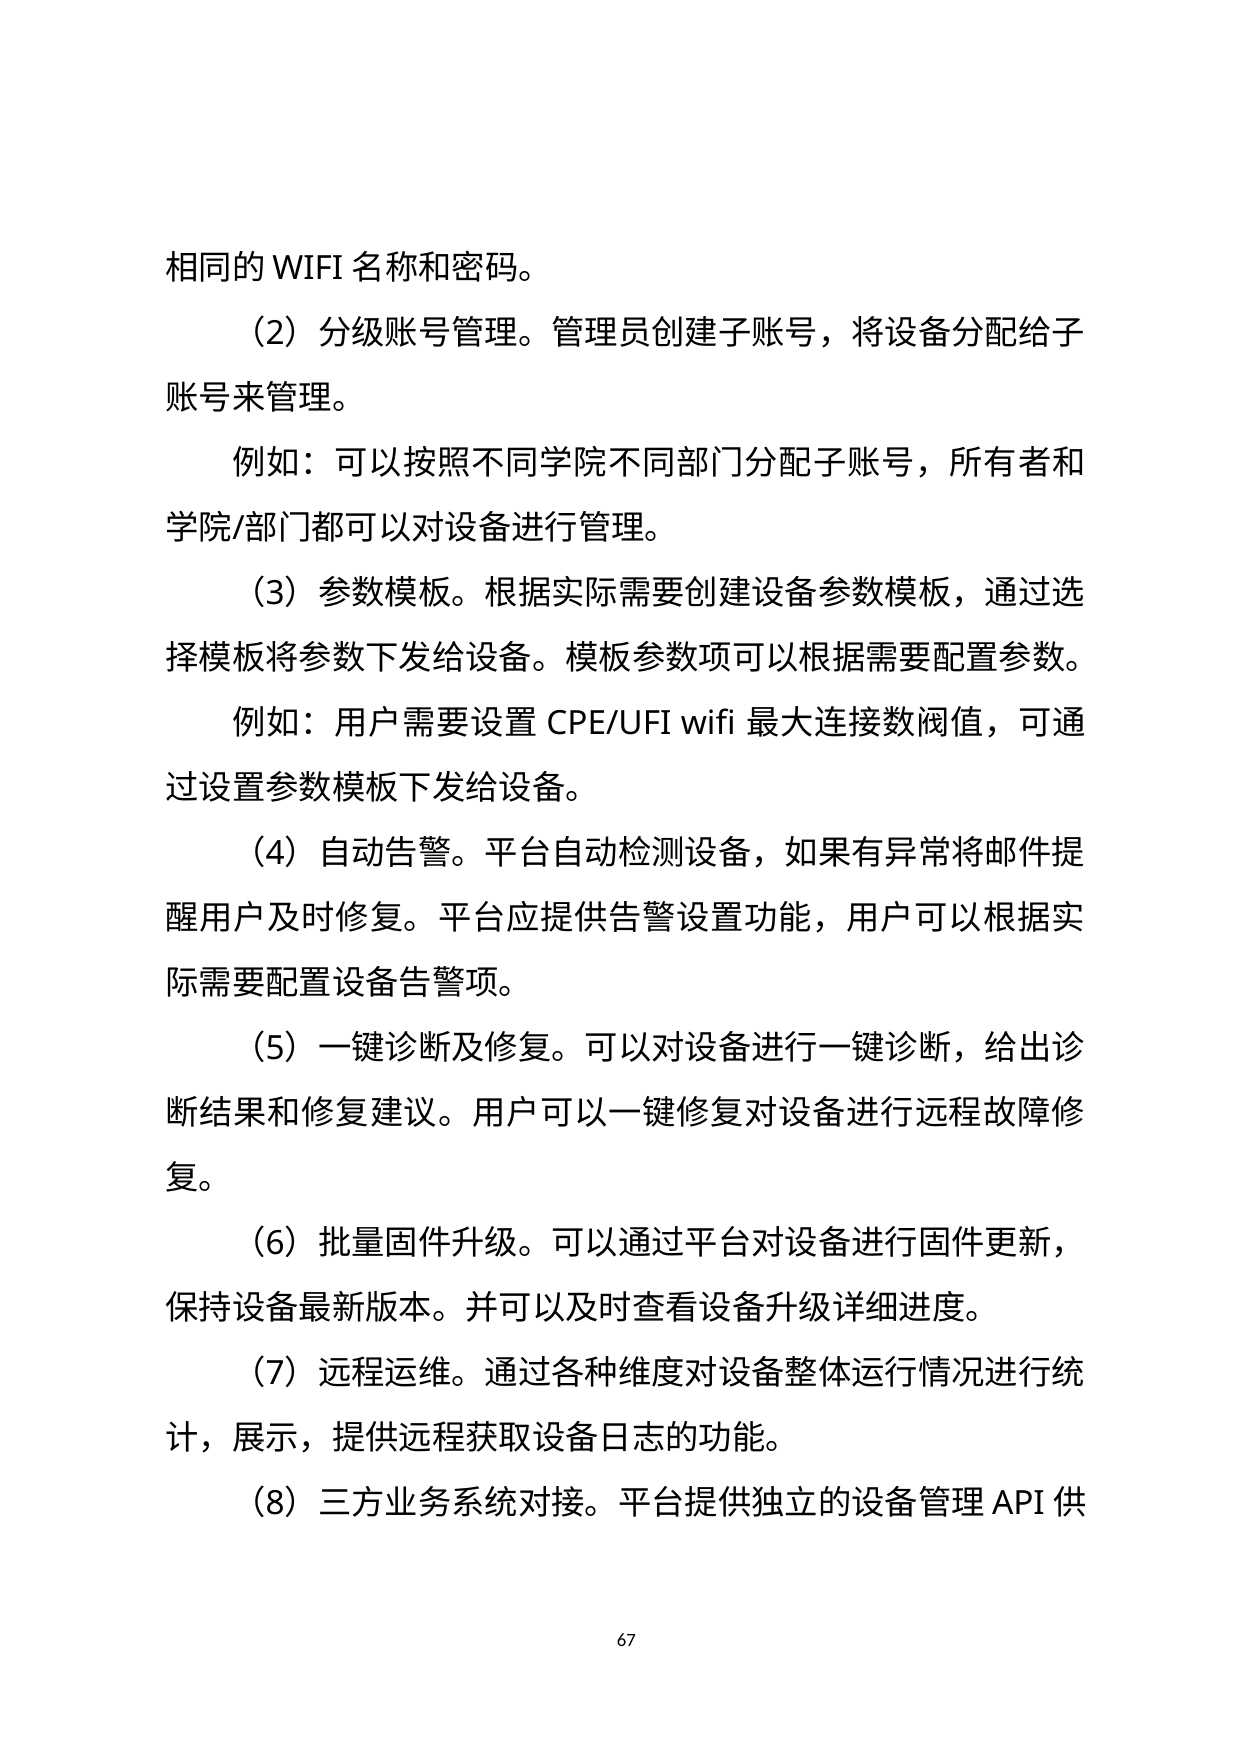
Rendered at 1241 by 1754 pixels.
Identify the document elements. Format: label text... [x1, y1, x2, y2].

text 例如：可以按照不同学院不同部门分配子账号，所有者和学院/部门都可以对设备进行管理。 [165, 428, 1087, 558]
text （7）远程运维。通过各种维度对设备整体运行情况进行统计，展示，提供远程获取设备日志的功能。 [165, 1338, 1087, 1468]
text 例如：用户需要设置CPE/UFI wifi 最大连接数阀值，可通过设置参数模板下发给设备。 [165, 688, 1087, 818]
text （6）批量固件升级。可以通过平台对设备进行固件更新，保持设备最新版本。并可以及时查看设备升级详细进度。 [165, 1208, 1087, 1338]
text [165, 1468, 1087, 1533]
text （5）一键诊断及修复。可以对设备进行一键诊断，给出诊断结果和修复建议。用户可以一键修复对设备进行远程故障修复。 [165, 1013, 1087, 1208]
text （2）分级账号管理。管理员创建子账号，将设备分配给子账号来管理。 [165, 298, 1087, 428]
text （3）参数模板。根据实际需要创建设备参数模板，通过选择模板将参数下发给设备。模板参数项可以根据需要配置参数。 [165, 558, 1087, 688]
text （4）自动告警。平台自动检测设备，如果有异常将邮件提醒用户及时修复。平台应提供告警设置功能，用户可以根据实际需要配置设备告警项。 [165, 818, 1087, 1013]
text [165, 233, 1087, 298]
